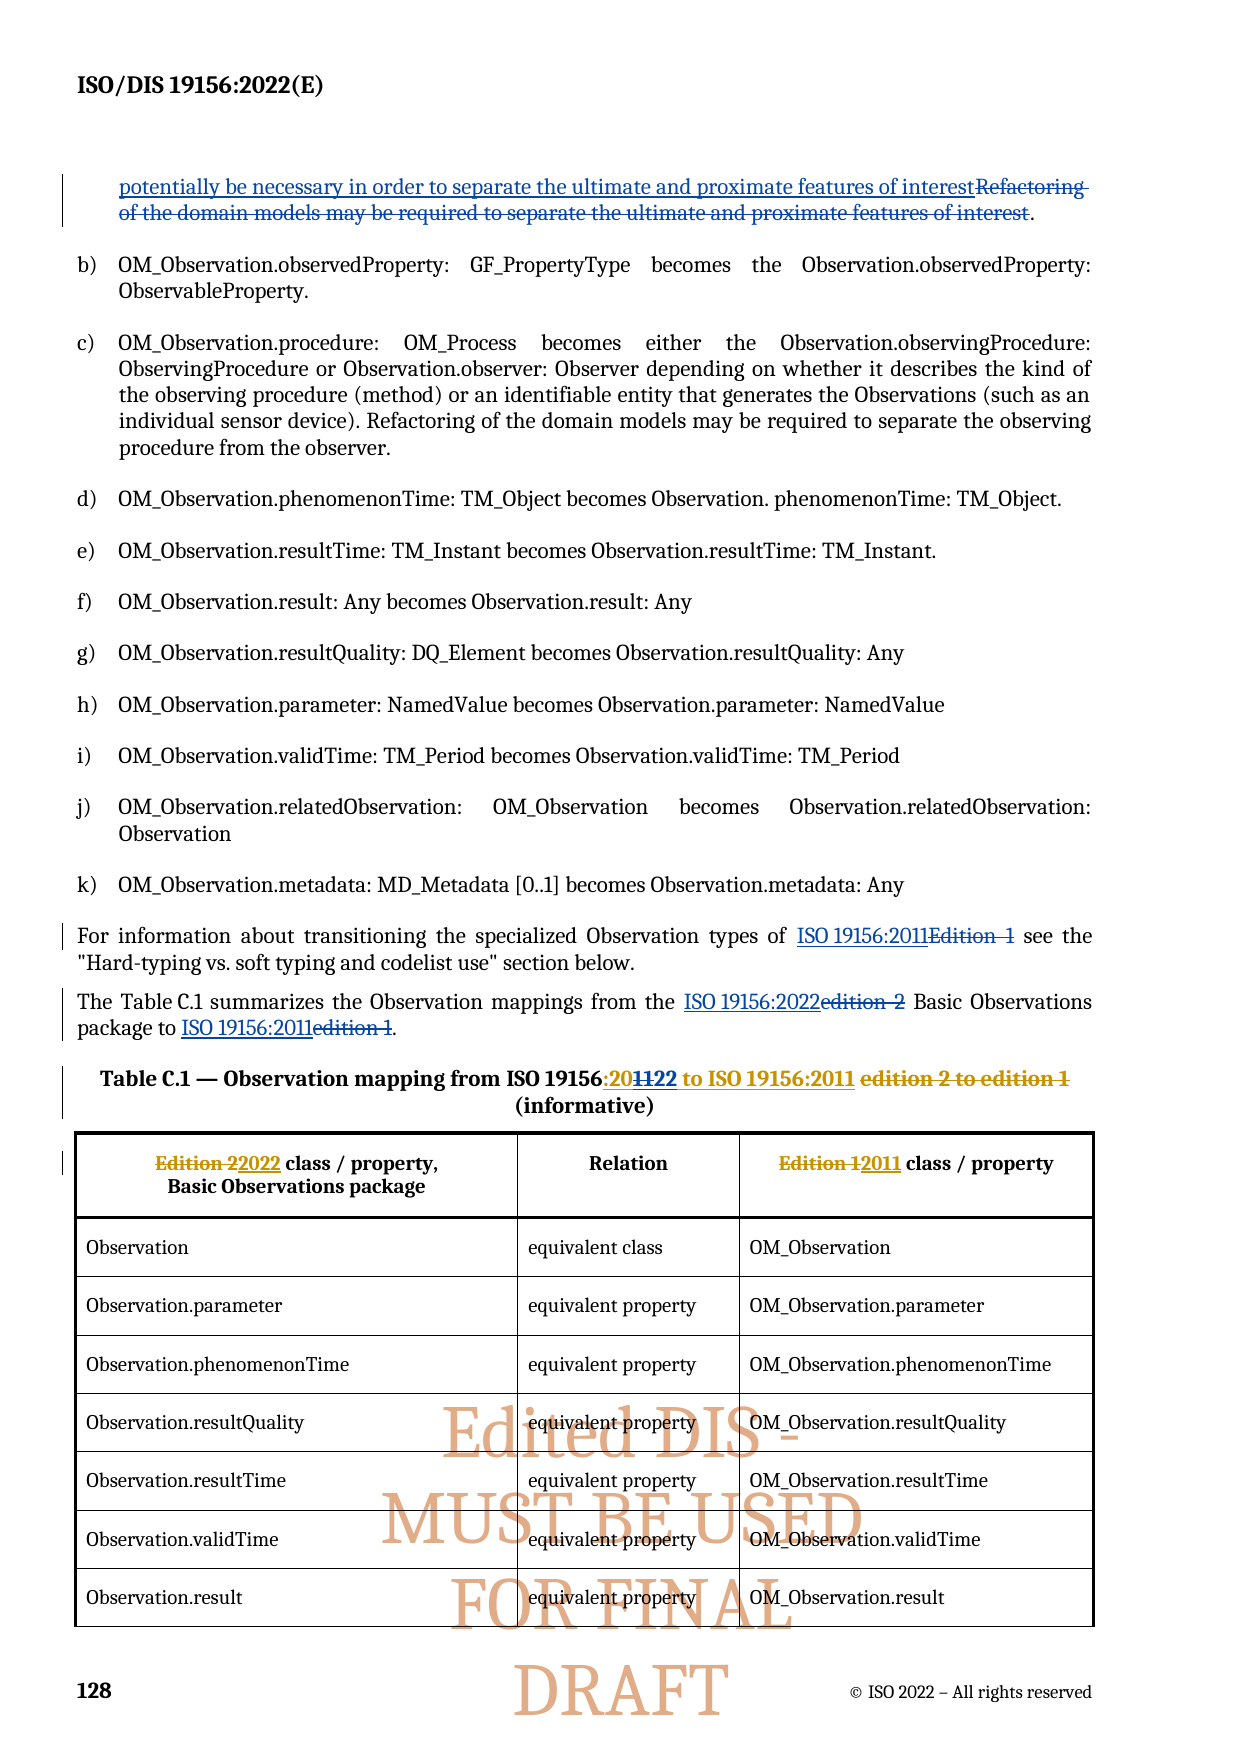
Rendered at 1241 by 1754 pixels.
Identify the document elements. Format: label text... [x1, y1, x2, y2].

list j) OM_Observation.relatedObservation: OM_Observation becomes Observation.relatedObservation: Observation [77, 794, 1092, 847]
text For information about transitioning the specialized Observation types of see the "Hard-typing vs. soft typing and codelist use" section below. [77, 923, 1092, 976]
list f) OM_Observation.result: Any becomes Observation.result: Any [77, 589, 1092, 615]
list c) OM_Observation.procedure: OM_Process becomes either the Observation.observingProcedure: ObservingProcedure or Observation.observer: Observer depending on whether it describes the kind of the observing procedure (method) or an identifiable entity that generates the Observations (such as an individual sensor device). Refactoring of the domain models may be required to separate the observing procedure from the observer. [77, 329, 1092, 461]
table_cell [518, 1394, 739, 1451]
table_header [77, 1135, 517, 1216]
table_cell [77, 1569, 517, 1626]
list i) OM_Observation.validTime: TM_Period becomes Observation.validTime: TM_Period [77, 743, 1092, 769]
list b) OM_Observation.observedProperty: GF_PropertyType becomes the Observation.observedProperty: ObservableProperty. [77, 252, 1092, 304]
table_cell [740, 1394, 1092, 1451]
list h) OM_Observation.parameter: NamedValue becomes Observation.parameter: NamedValue [77, 691, 1092, 718]
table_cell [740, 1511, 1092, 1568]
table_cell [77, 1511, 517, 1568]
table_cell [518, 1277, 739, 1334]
list e) OM_Observation.resultTime: TM_Instant becomes Observation.resultTime: TM_Instant. [77, 537, 1092, 564]
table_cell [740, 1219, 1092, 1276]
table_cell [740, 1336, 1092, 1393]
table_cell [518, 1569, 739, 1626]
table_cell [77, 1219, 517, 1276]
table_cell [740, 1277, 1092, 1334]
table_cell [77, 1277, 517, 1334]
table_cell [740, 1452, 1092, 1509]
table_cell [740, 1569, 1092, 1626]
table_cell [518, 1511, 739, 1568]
list d) OM_Observation.phenomenonTime: TM_Object becomes Observation. phenomenonTime: TM_Object. [77, 486, 1092, 512]
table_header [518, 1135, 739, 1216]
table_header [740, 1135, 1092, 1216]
list g) OM_Observation.resultQuality: DQ_Element becomes Observation.resultQuality: Any [77, 640, 1092, 666]
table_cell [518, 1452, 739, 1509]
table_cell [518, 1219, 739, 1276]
text The Table C.1 summarizes the Observation mappings from the Basic Observations package to . [77, 988, 1092, 1041]
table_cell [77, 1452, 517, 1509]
title Table C.1 — Observation mapping from ISO 19156 (informative) [77, 1066, 1092, 1119]
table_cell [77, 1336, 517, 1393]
list k) OM_Observation.metadata: MD_Metadata [0..1] becomes Observation.metadata: Any [77, 872, 1092, 898]
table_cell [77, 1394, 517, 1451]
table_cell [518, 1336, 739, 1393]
